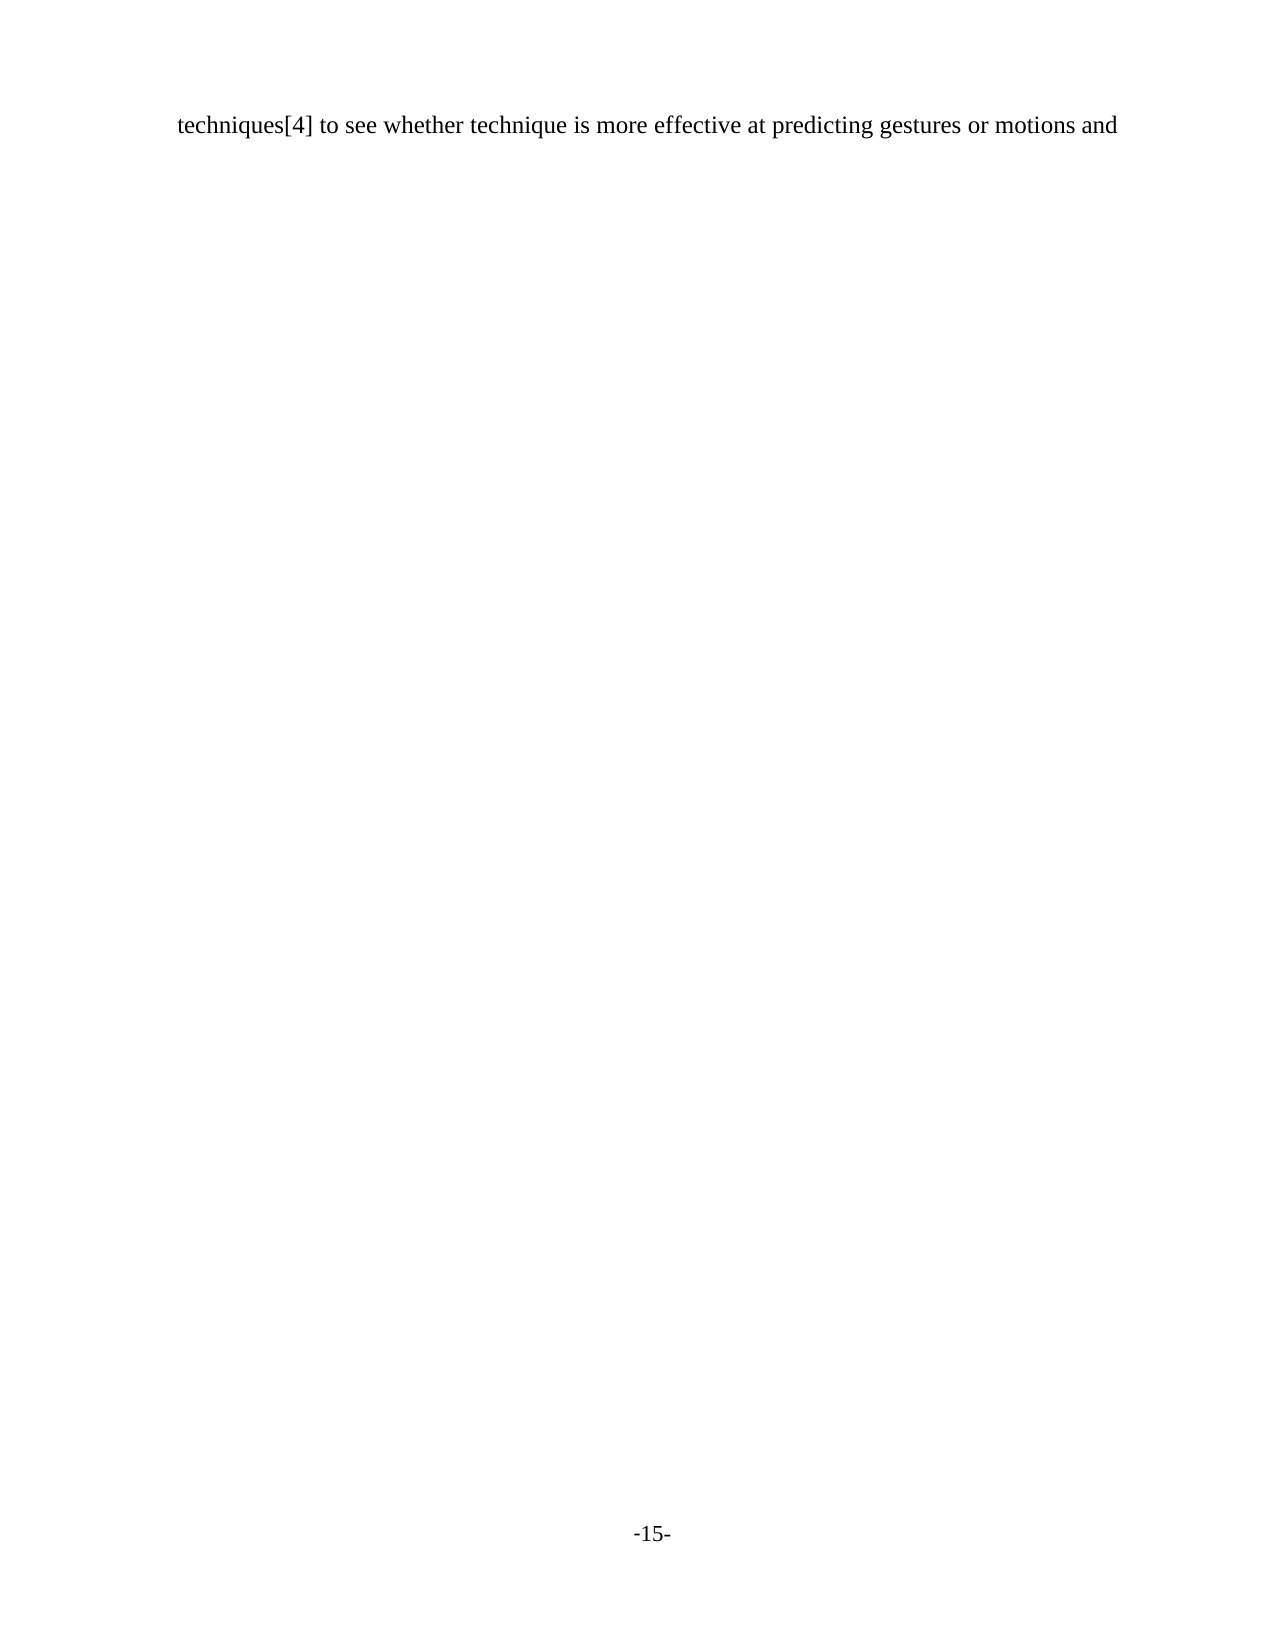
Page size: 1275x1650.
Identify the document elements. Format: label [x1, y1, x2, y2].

list [177, 110, 1126, 139]
